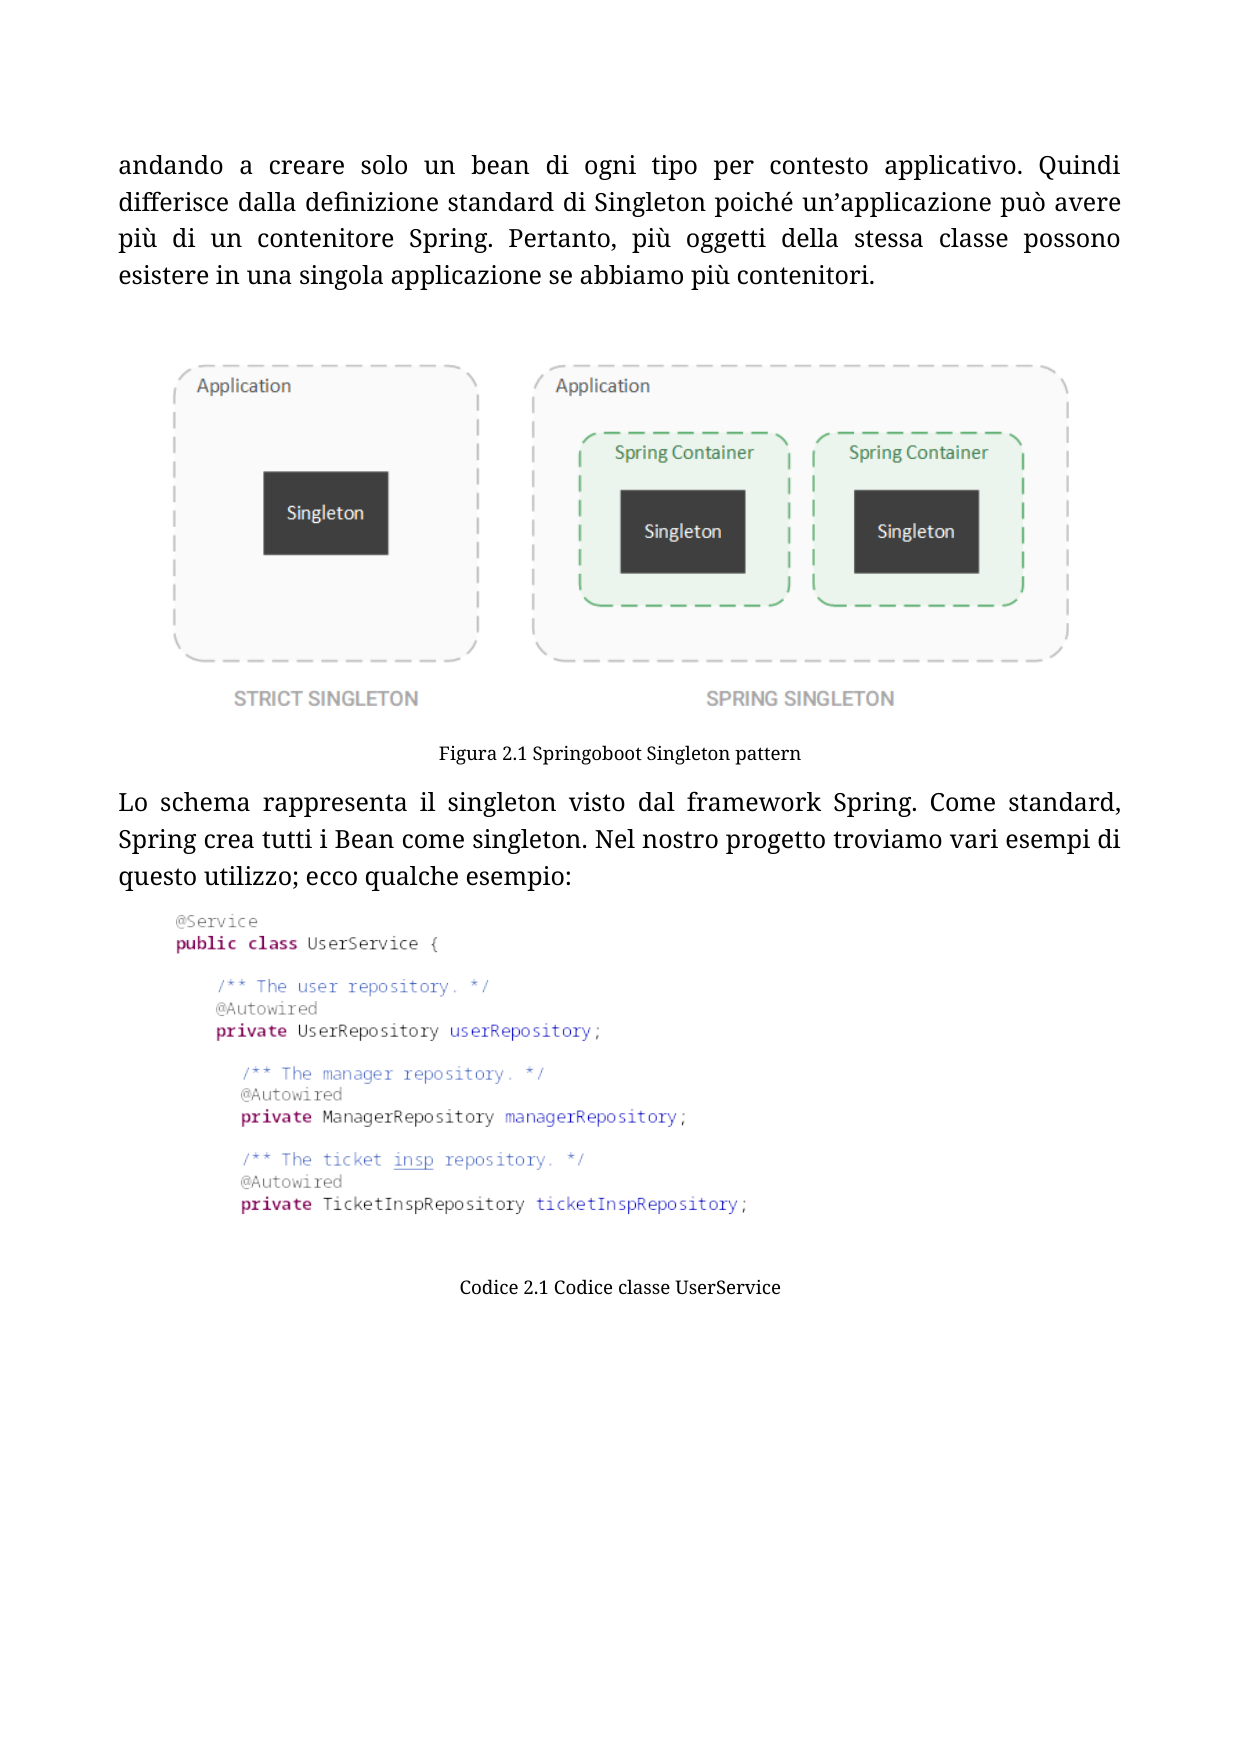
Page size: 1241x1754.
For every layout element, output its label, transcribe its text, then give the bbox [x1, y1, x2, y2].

text Figura 2.1 Springoboot Singleton pattern [118, 741, 1122, 766]
text Lo schema rappresenta il singleton visto dal framework Spring. Come standard, Spring crea tutti i Bean come singleton. Nel nostro progetto troviamo vari esempi di questo utilizzo; ecco qualche esempio: [118, 785, 1122, 892]
picture [171, 364, 1069, 722]
text Codice 2.1 Codice classe UserService [118, 1274, 1122, 1300]
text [118, 148, 1122, 292]
